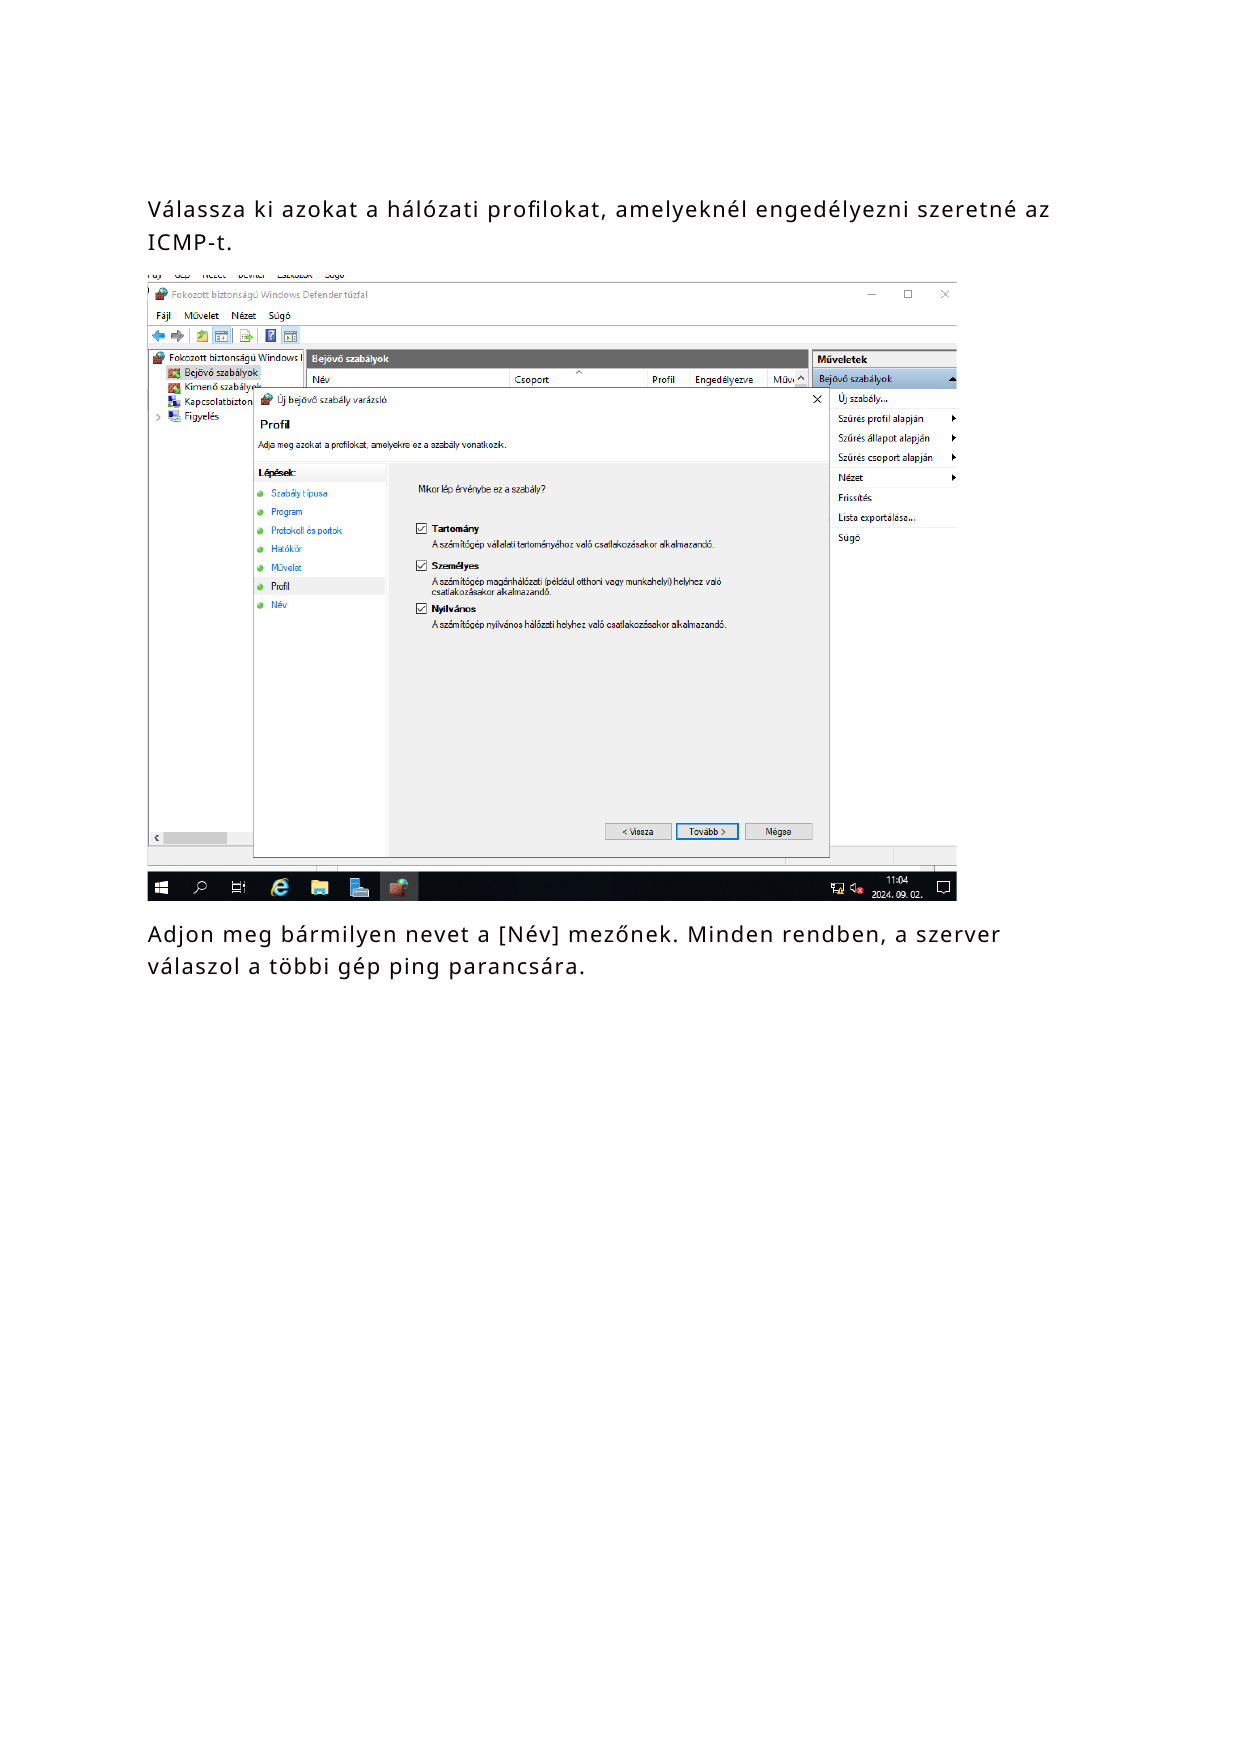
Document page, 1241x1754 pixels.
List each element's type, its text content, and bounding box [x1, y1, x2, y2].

text Válassza ki azokat a hálózati profilokat, amelyeknél engedélyezni szeretné az ICMP-t. [148, 194, 1093, 256]
text Adjon meg bármilyen nevet a [Név] mezőnek. Minden rendben, a szerver válaszol a többi gép ping parancsára. [148, 919, 1093, 981]
picture [147, 275, 957, 901]
